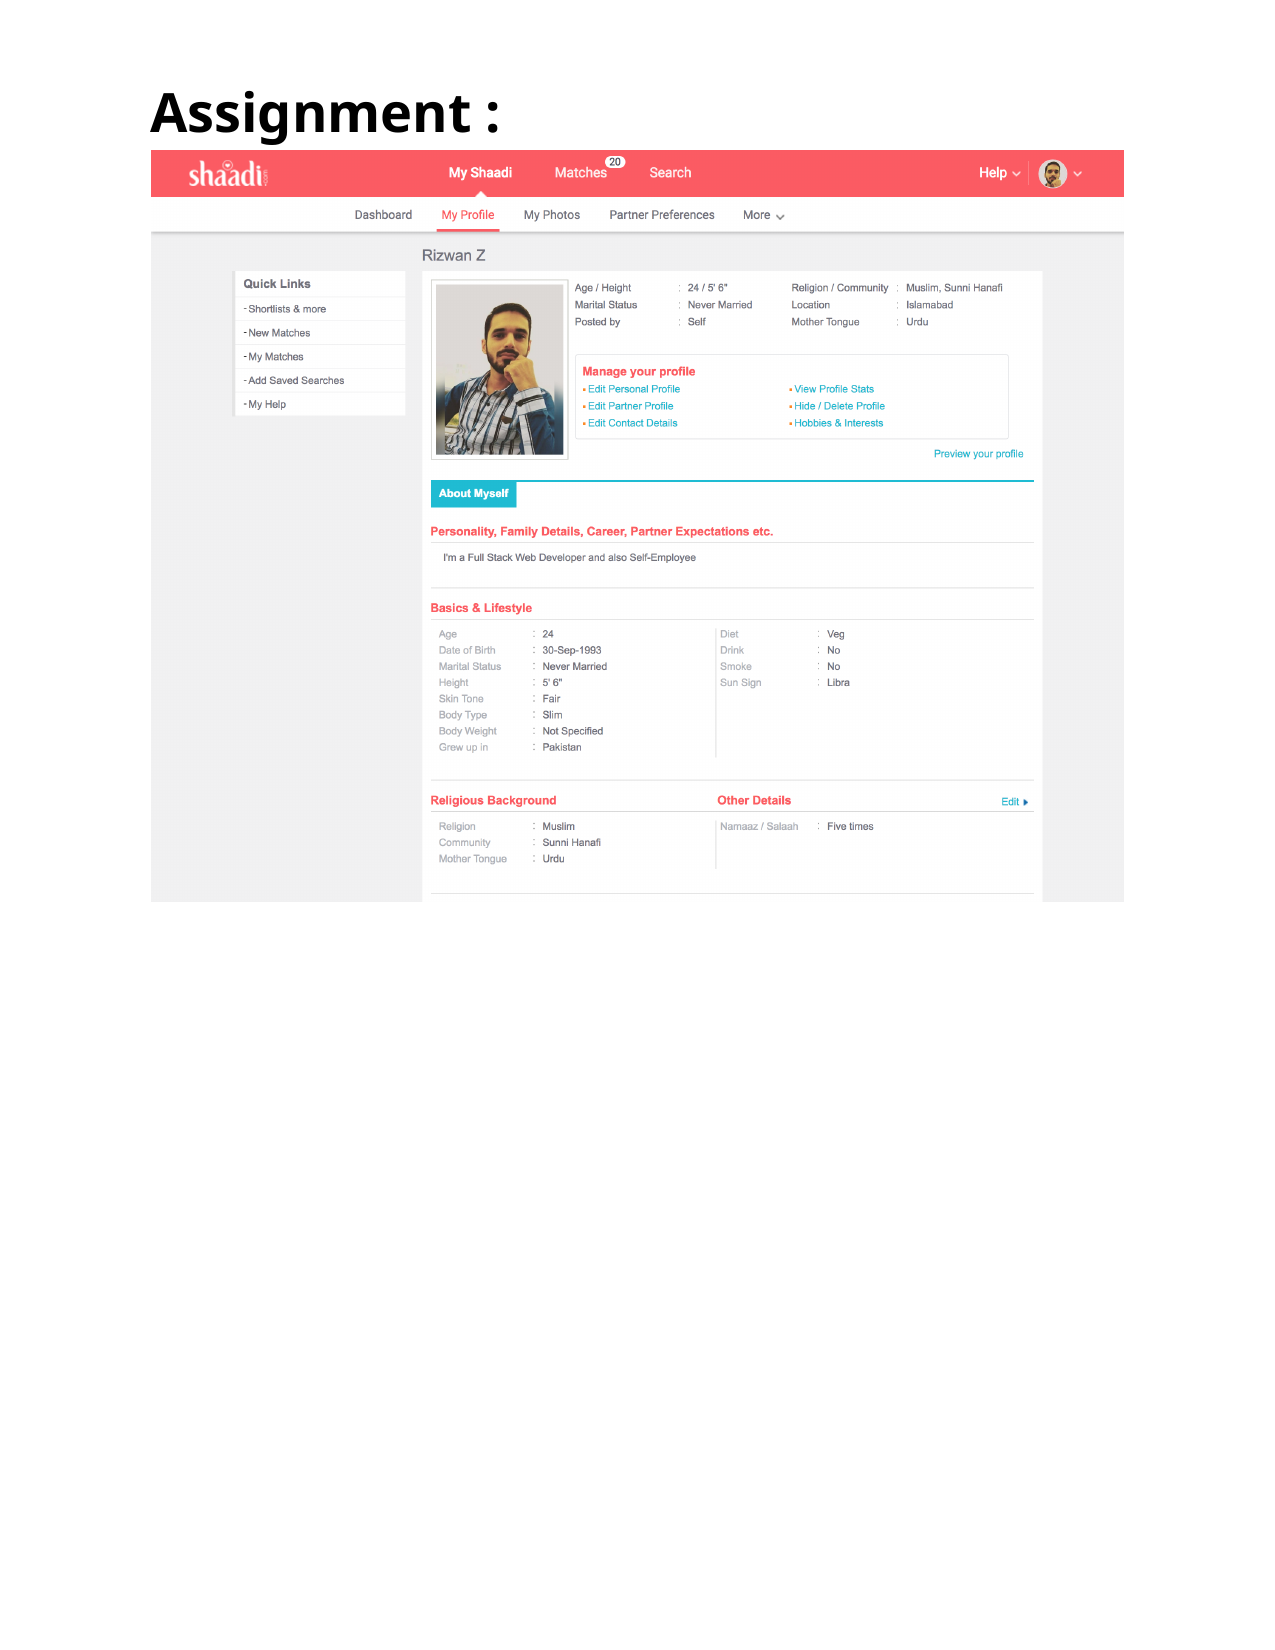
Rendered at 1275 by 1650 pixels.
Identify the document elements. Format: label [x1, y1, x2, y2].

picture [151, 150, 1124, 902]
